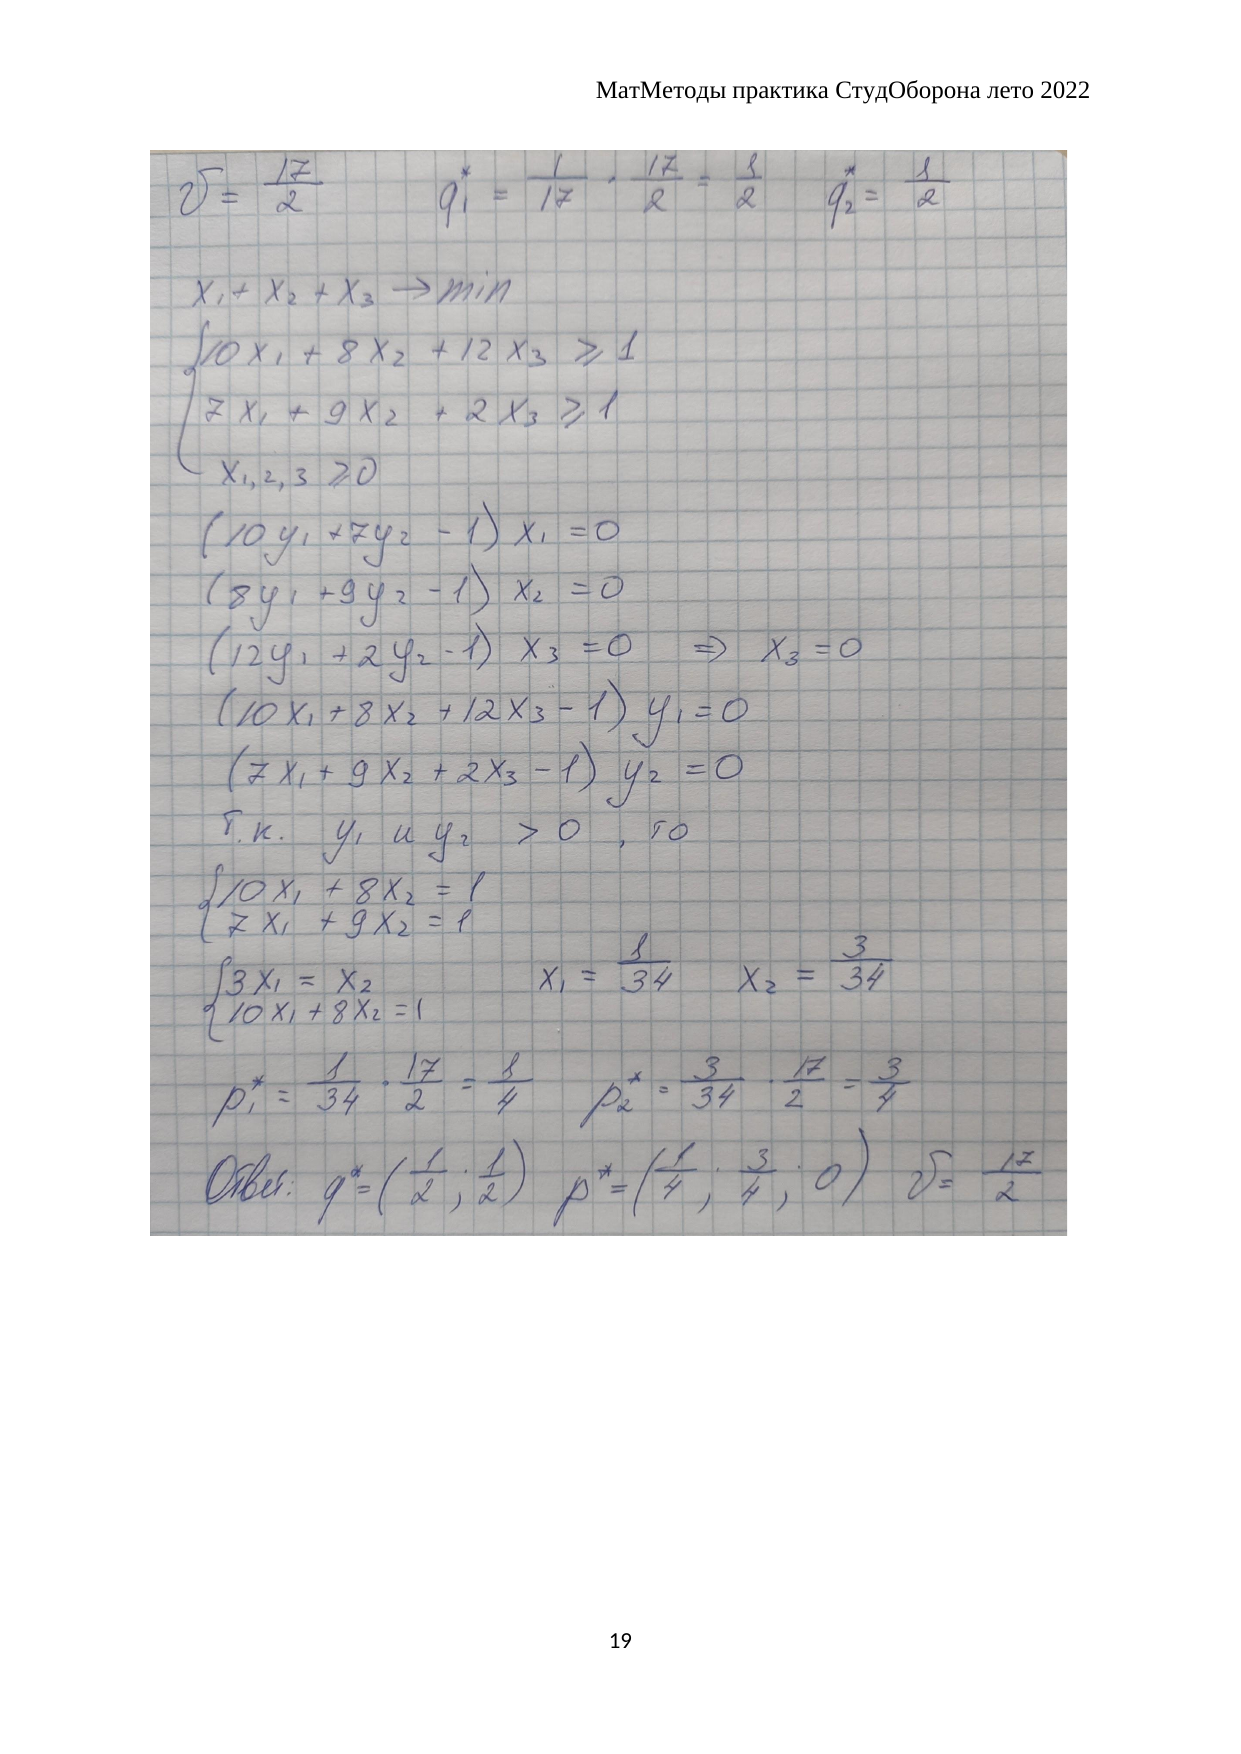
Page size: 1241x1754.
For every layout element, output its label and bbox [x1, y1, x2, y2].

picture [150, 150, 1068, 1236]
